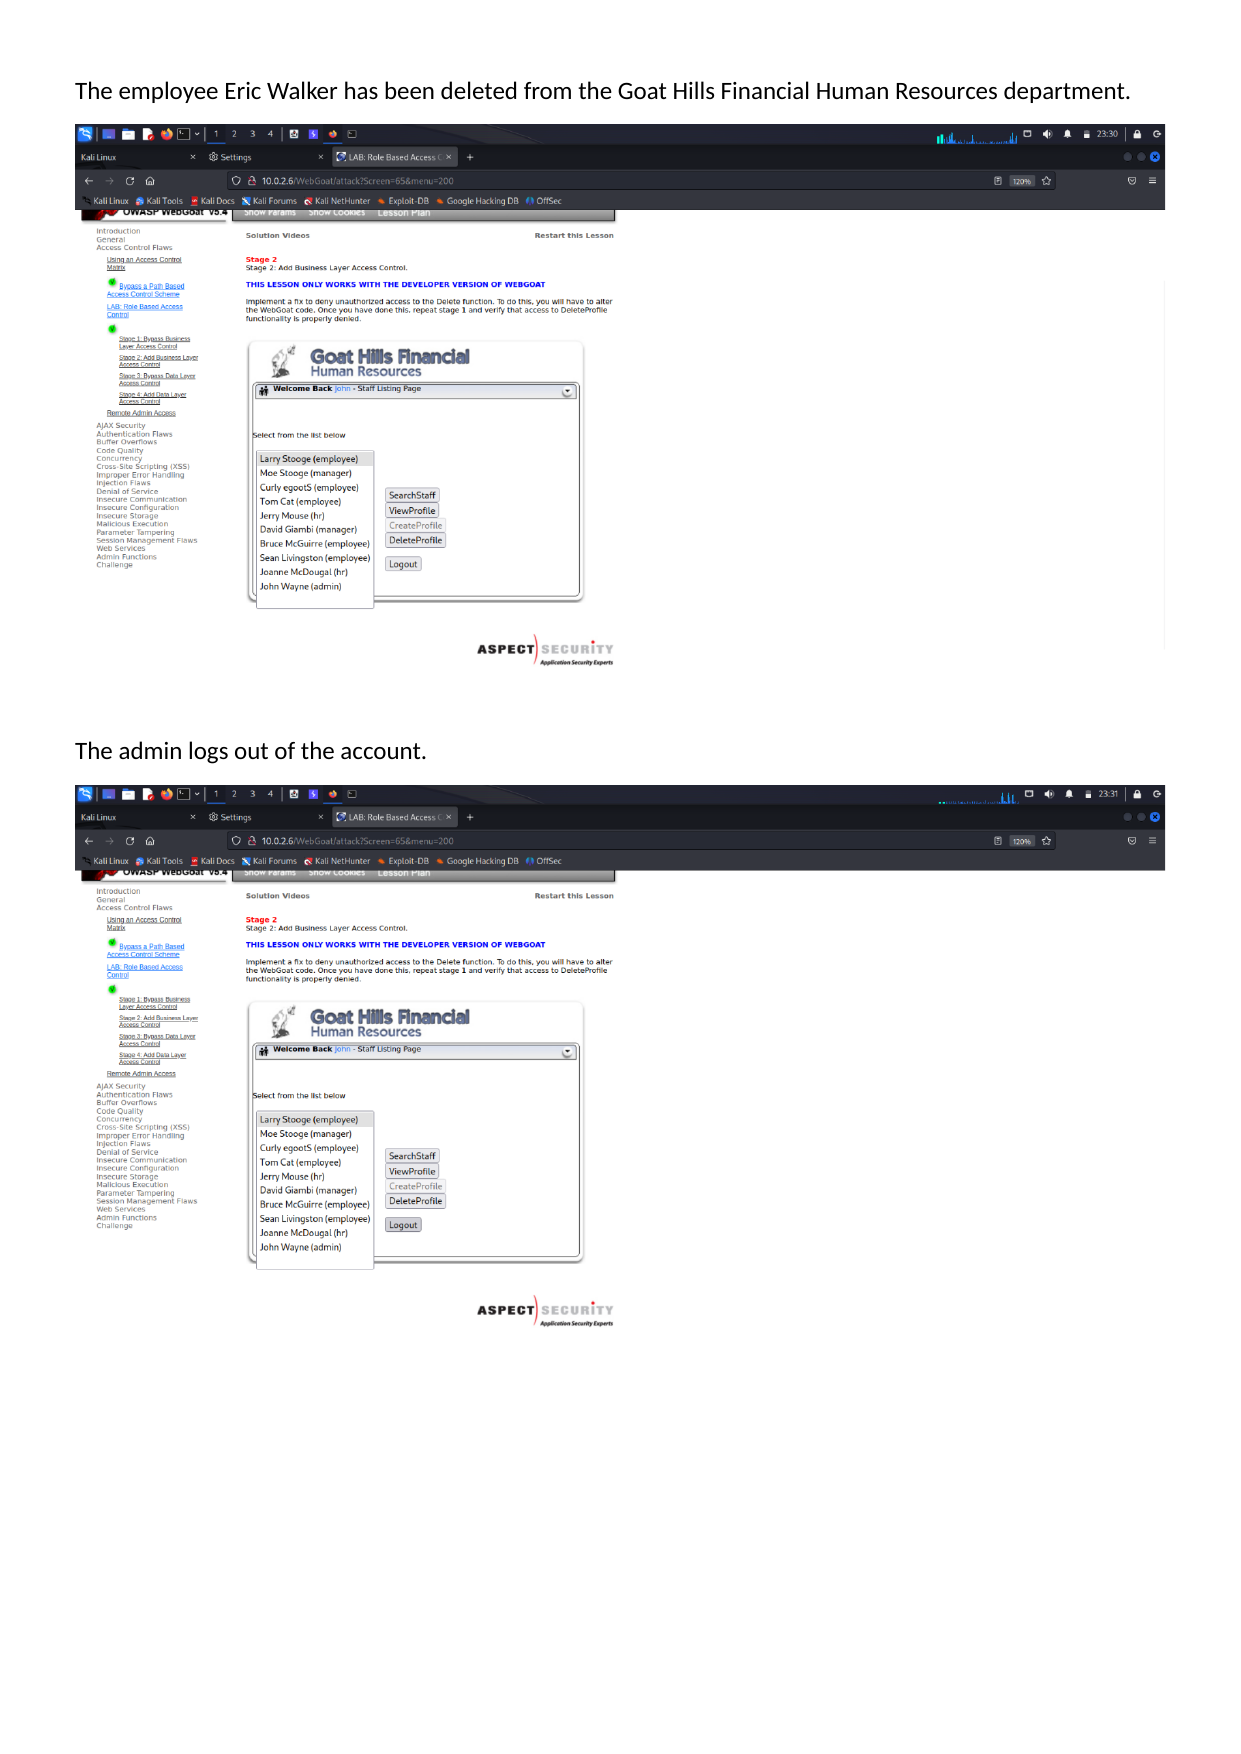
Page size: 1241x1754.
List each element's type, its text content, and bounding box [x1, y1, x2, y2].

text The admin logs out of the account. [75, 735, 1165, 766]
picture [75, 785, 1166, 1328]
text The employee Eric Walker has been deleted from the Goat Hills Financial Human Resources department. [75, 75, 1165, 106]
picture [75, 124, 1166, 667]
